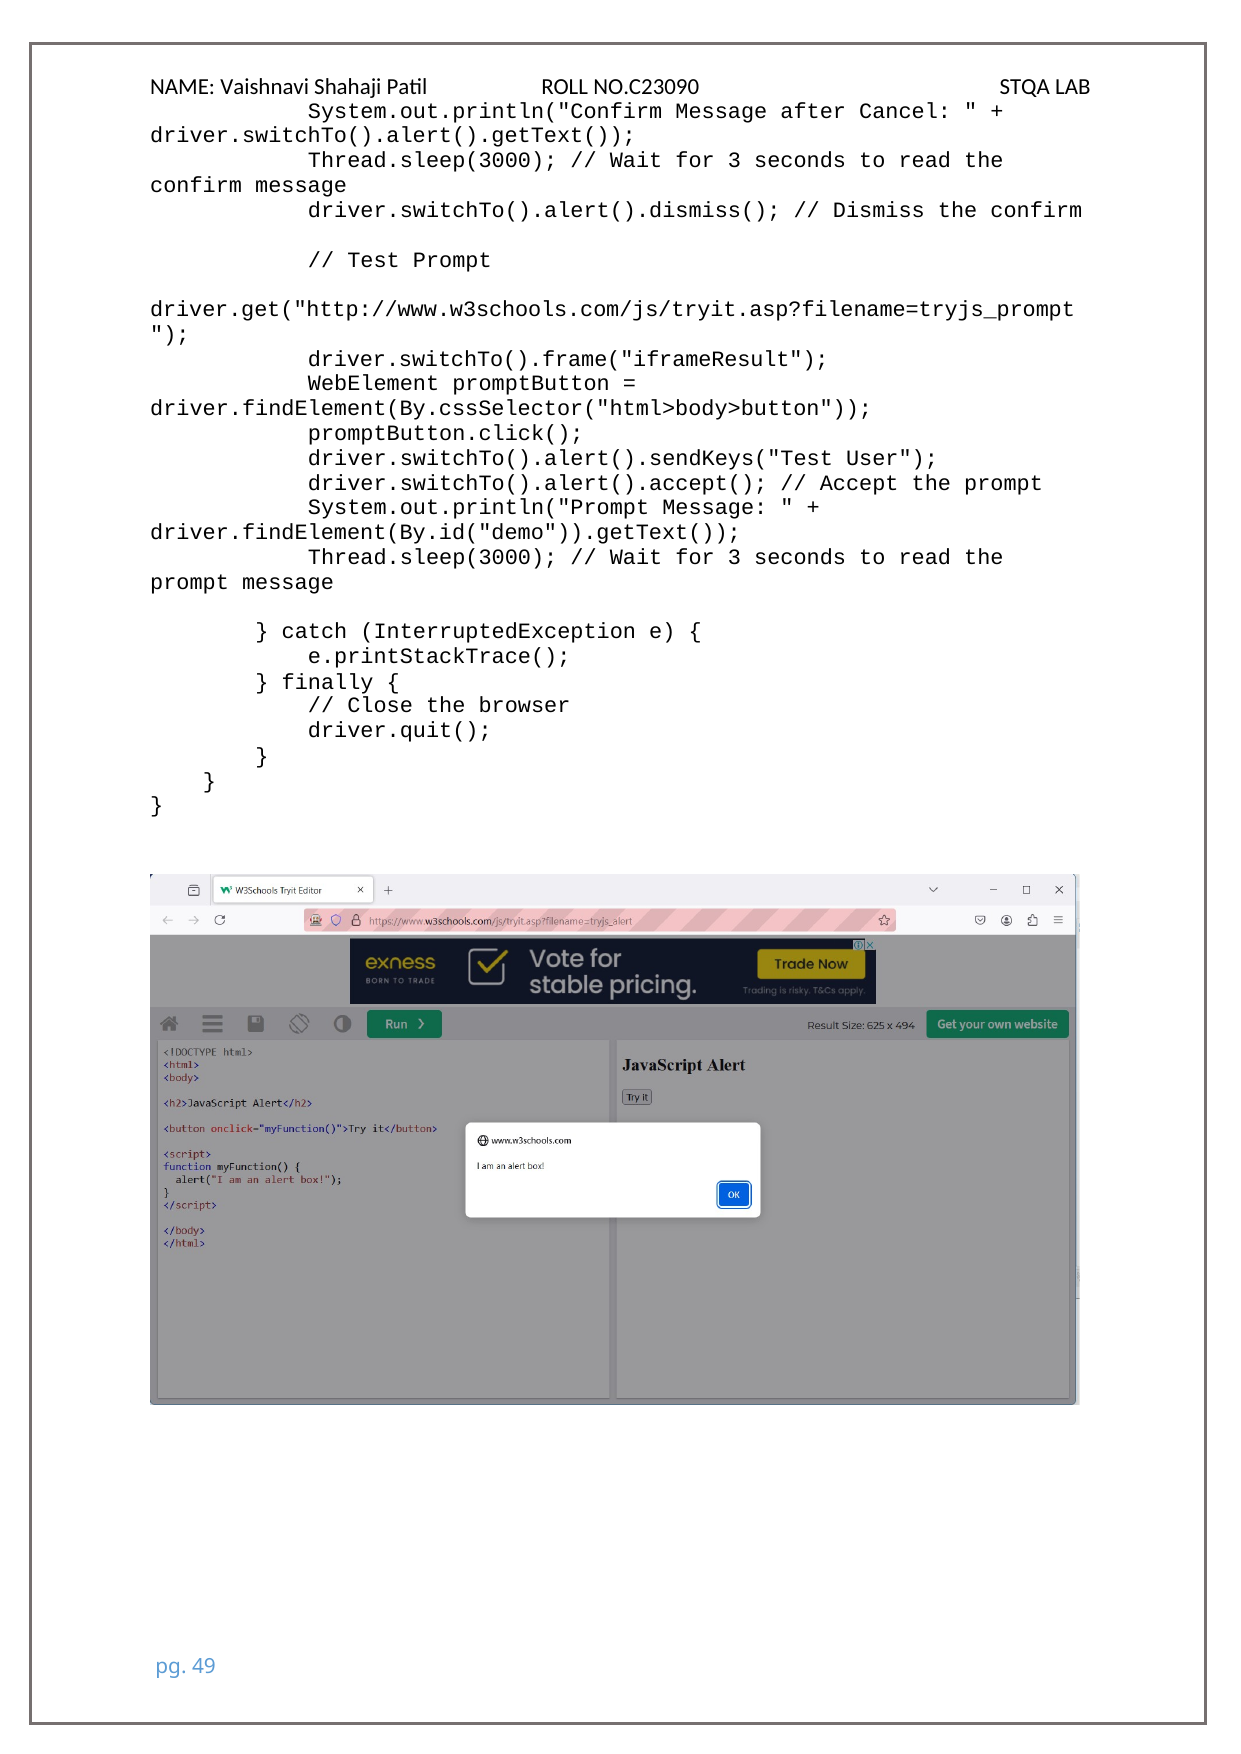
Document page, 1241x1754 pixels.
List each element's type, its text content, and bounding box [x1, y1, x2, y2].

text } [150, 794, 1196, 818]
text driver.switchTo().frame("iframeResult"); WebElement promptButton = [308, 348, 896, 397]
text } catch (InterruptedException e) { e.printStackTrace(); [255, 621, 703, 670]
text // Close the browser driver.quit(); [308, 694, 572, 744]
text } finally { [255, 670, 1196, 694]
picture [150, 874, 1080, 1405]
text driver.findElement(By.cssSelector("html>body>button")); promptButton.click(); driver.switchTo().alert().sendKeys("Test User"); driver.switchTo().alert().accept(); // Accept the prompt System.out.println("Prompt Message: " + [150, 397, 1044, 521]
text // Test Prompt [308, 249, 1196, 273]
text pg. 49 [155, 1651, 1196, 1679]
text driver.switchTo().alert().dismiss(); // Dismiss the confirm [308, 199, 1196, 224]
text System.out.println("Confirm Message after Cancel: " + driver.switchTo().alert().getText()); [150, 100, 1005, 149]
text NAME: Vaishnavi Shahaji Patil ROLL NO.C23090 STQA LAB [150, 72, 1196, 100]
text } [203, 769, 1196, 794]
text driver.findElement(By.id("demo")).getText()); [150, 521, 1196, 546]
text Thread.sleep(3000); // Wait for 3 seconds to read the prompt message [150, 546, 1005, 596]
text } [255, 744, 1196, 769]
text driver.get("http://www.w3schools.com/js/tryit.asp?filename=tryjs_prompt "); [150, 298, 1079, 348]
text Thread.sleep(3000); // Wait for 3 seconds to read the confirm message [150, 149, 1005, 199]
